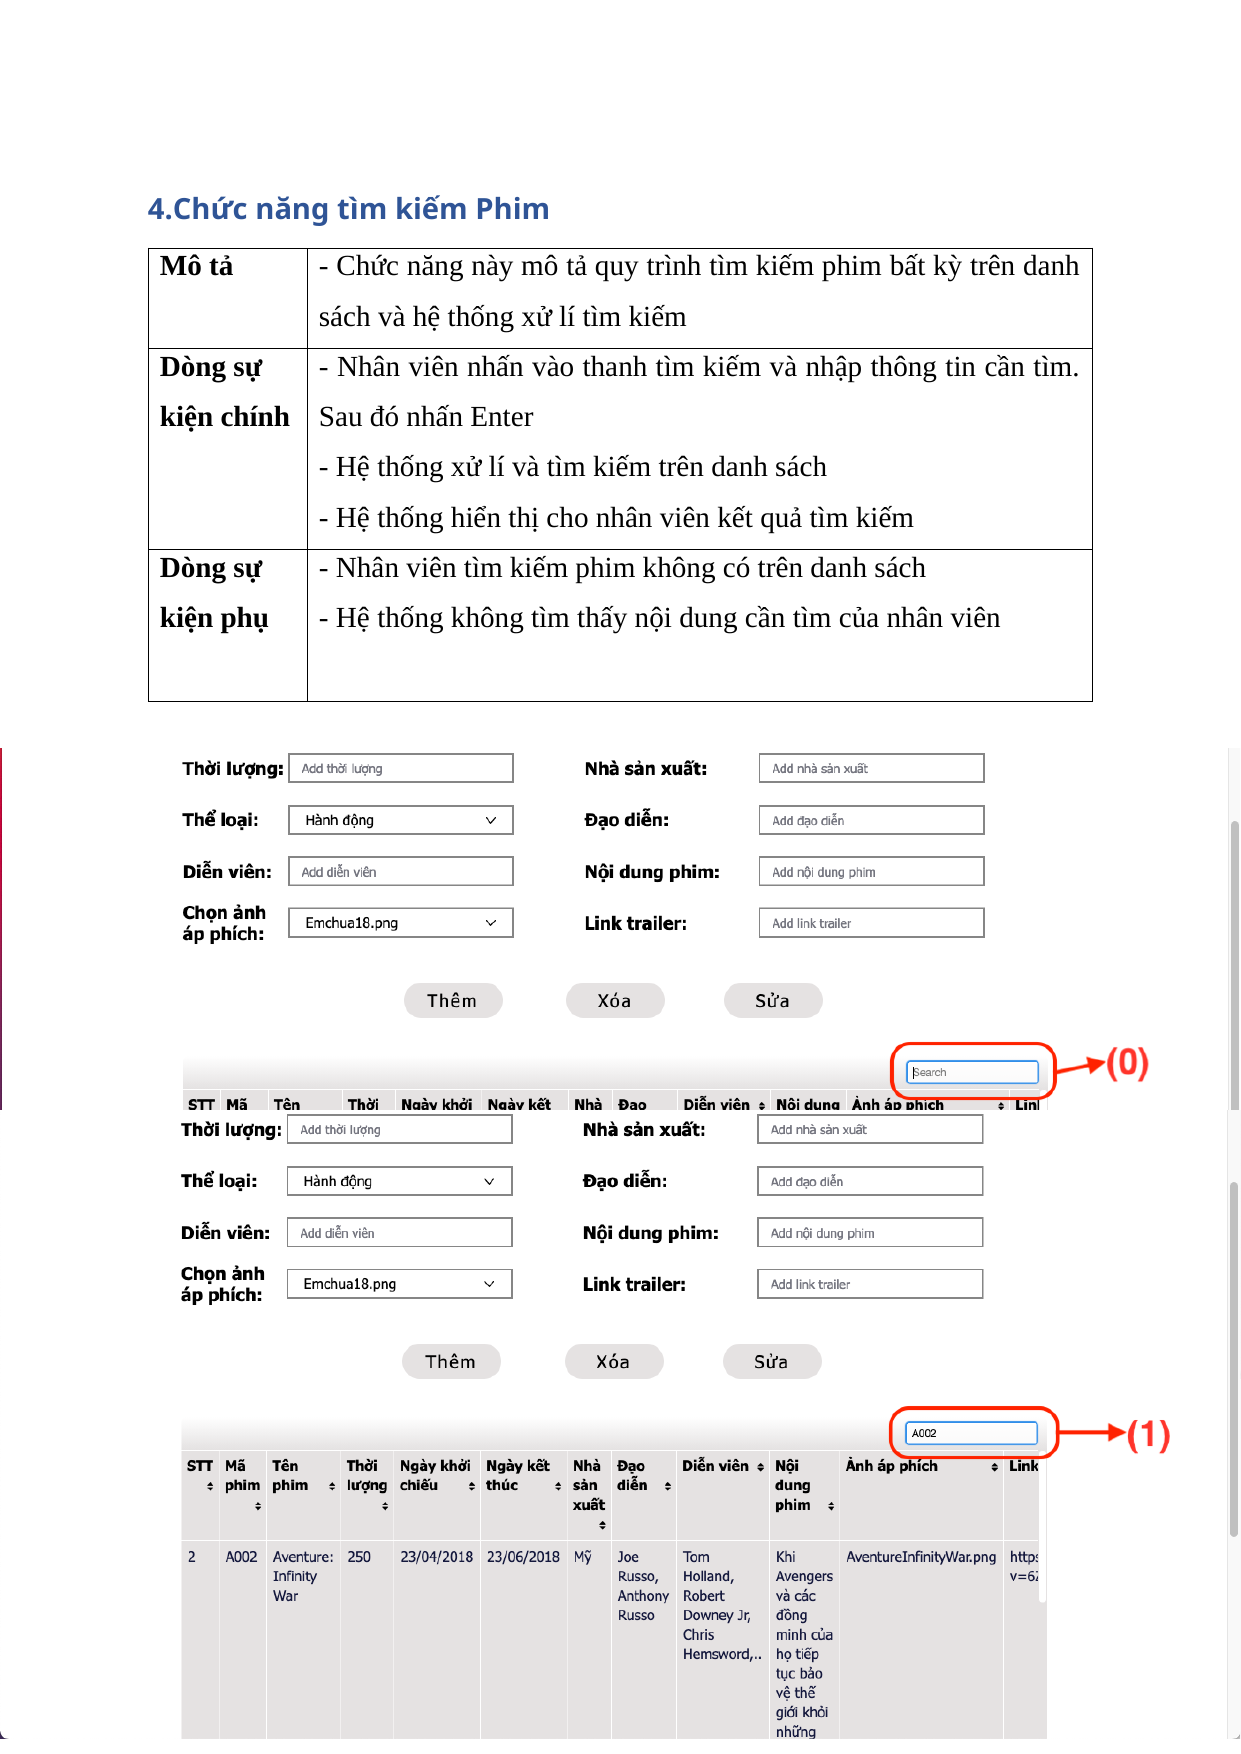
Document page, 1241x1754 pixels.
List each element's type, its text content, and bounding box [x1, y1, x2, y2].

table_cell - Nhân viên tìm kiếm phim không có trên danh sách - Hệ thống không tìm thấy nội dung cần tìm của nhân viên [308, 550, 1092, 701]
table_cell Dòng sự kiện chính [149, 349, 307, 549]
subtitle 4.Chức năng tìm kiếm Phim [148, 188, 1092, 228]
picture [0, 748, 1241, 1739]
table_header Mô tả [149, 249, 307, 348]
table_cell - Nhân viên nhấn vào thanh tìm kiếm và nhập thông tin cần tìm. Sau đó nhấn Enter - Hệ thống xử lí và tìm kiếm trên danh sách - Hệ thống hiển thị cho nhân viên kết quả tìm kiếm [308, 349, 1092, 549]
table_header - Chức năng này mô tả quy trình tìm kiếm phim bất kỳ trên danh sách và hệ thống xử lí tìm kiếm [308, 249, 1092, 348]
table_cell Dòng sự kiện phụ [149, 550, 307, 701]
